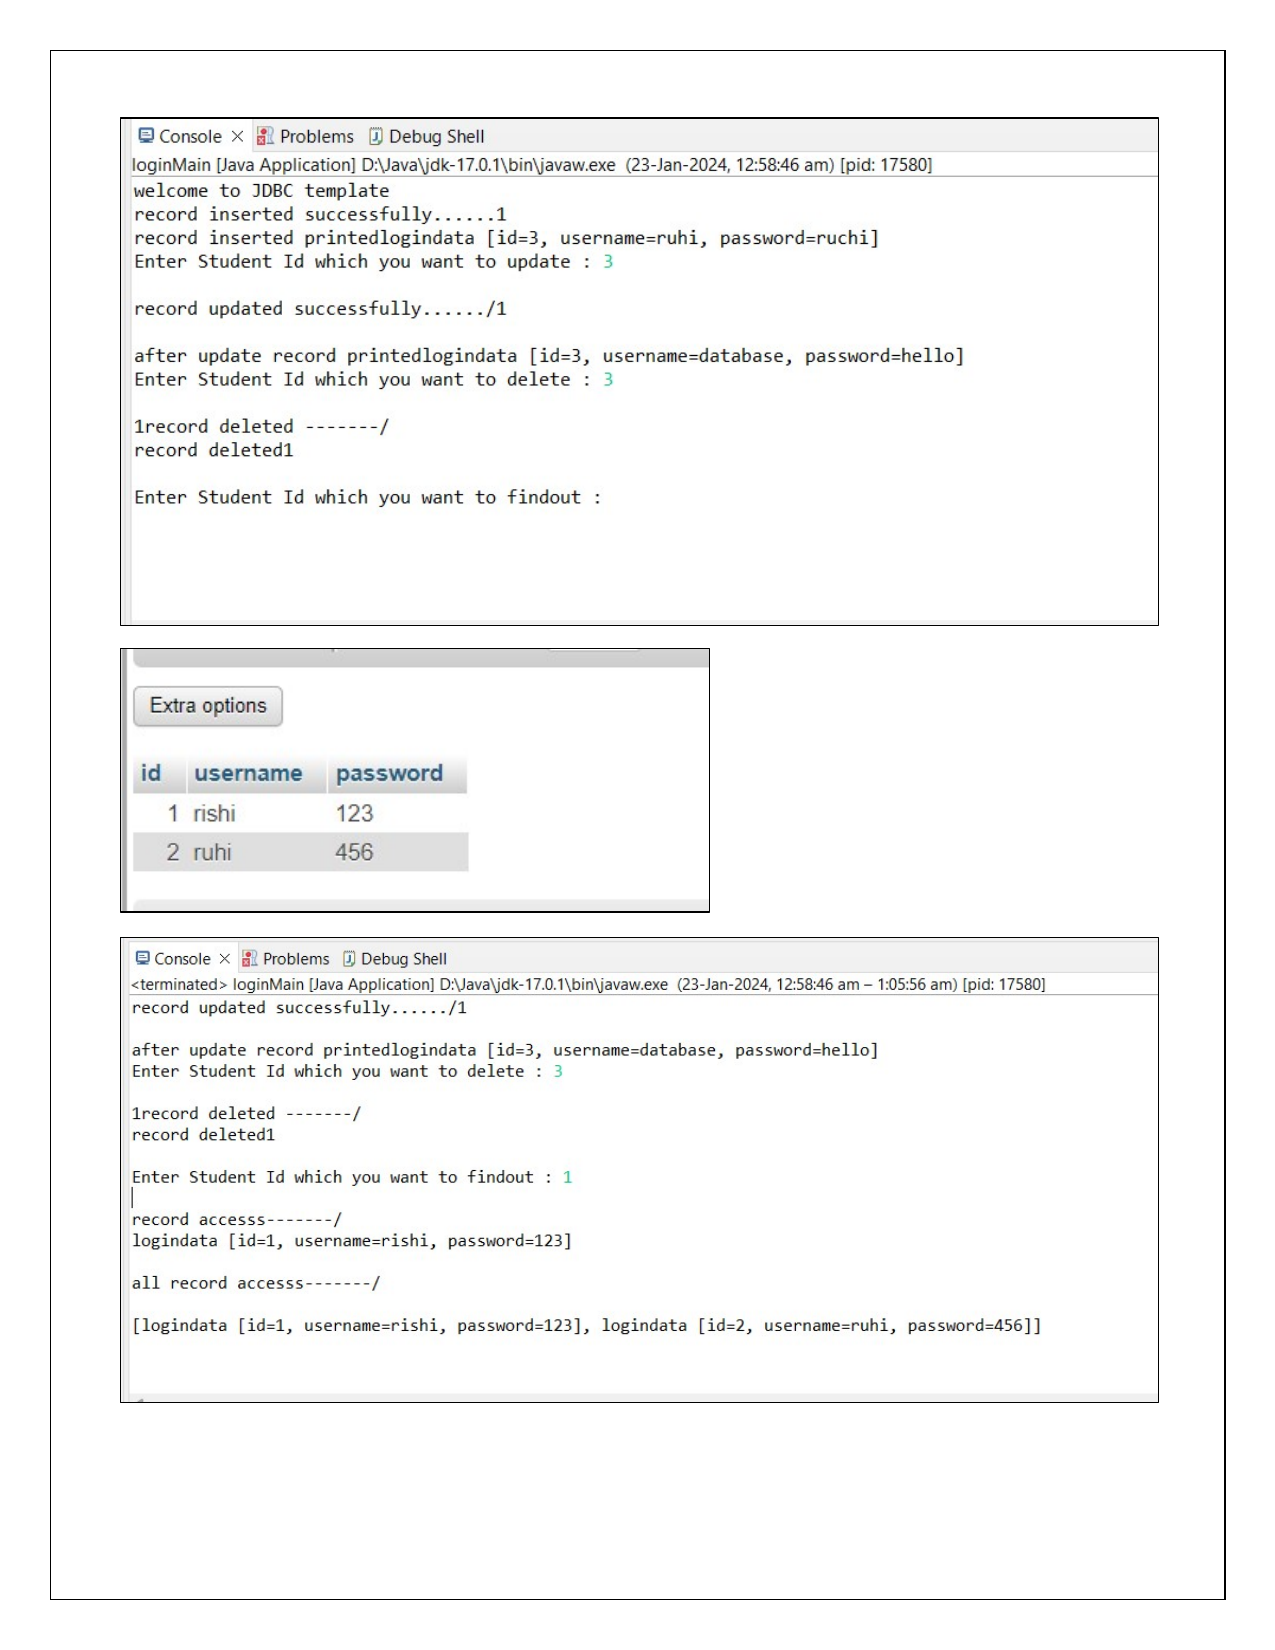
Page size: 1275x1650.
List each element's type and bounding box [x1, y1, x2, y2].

picture [121, 649, 709, 911]
picture [121, 119, 1158, 625]
picture [121, 938, 1158, 1402]
